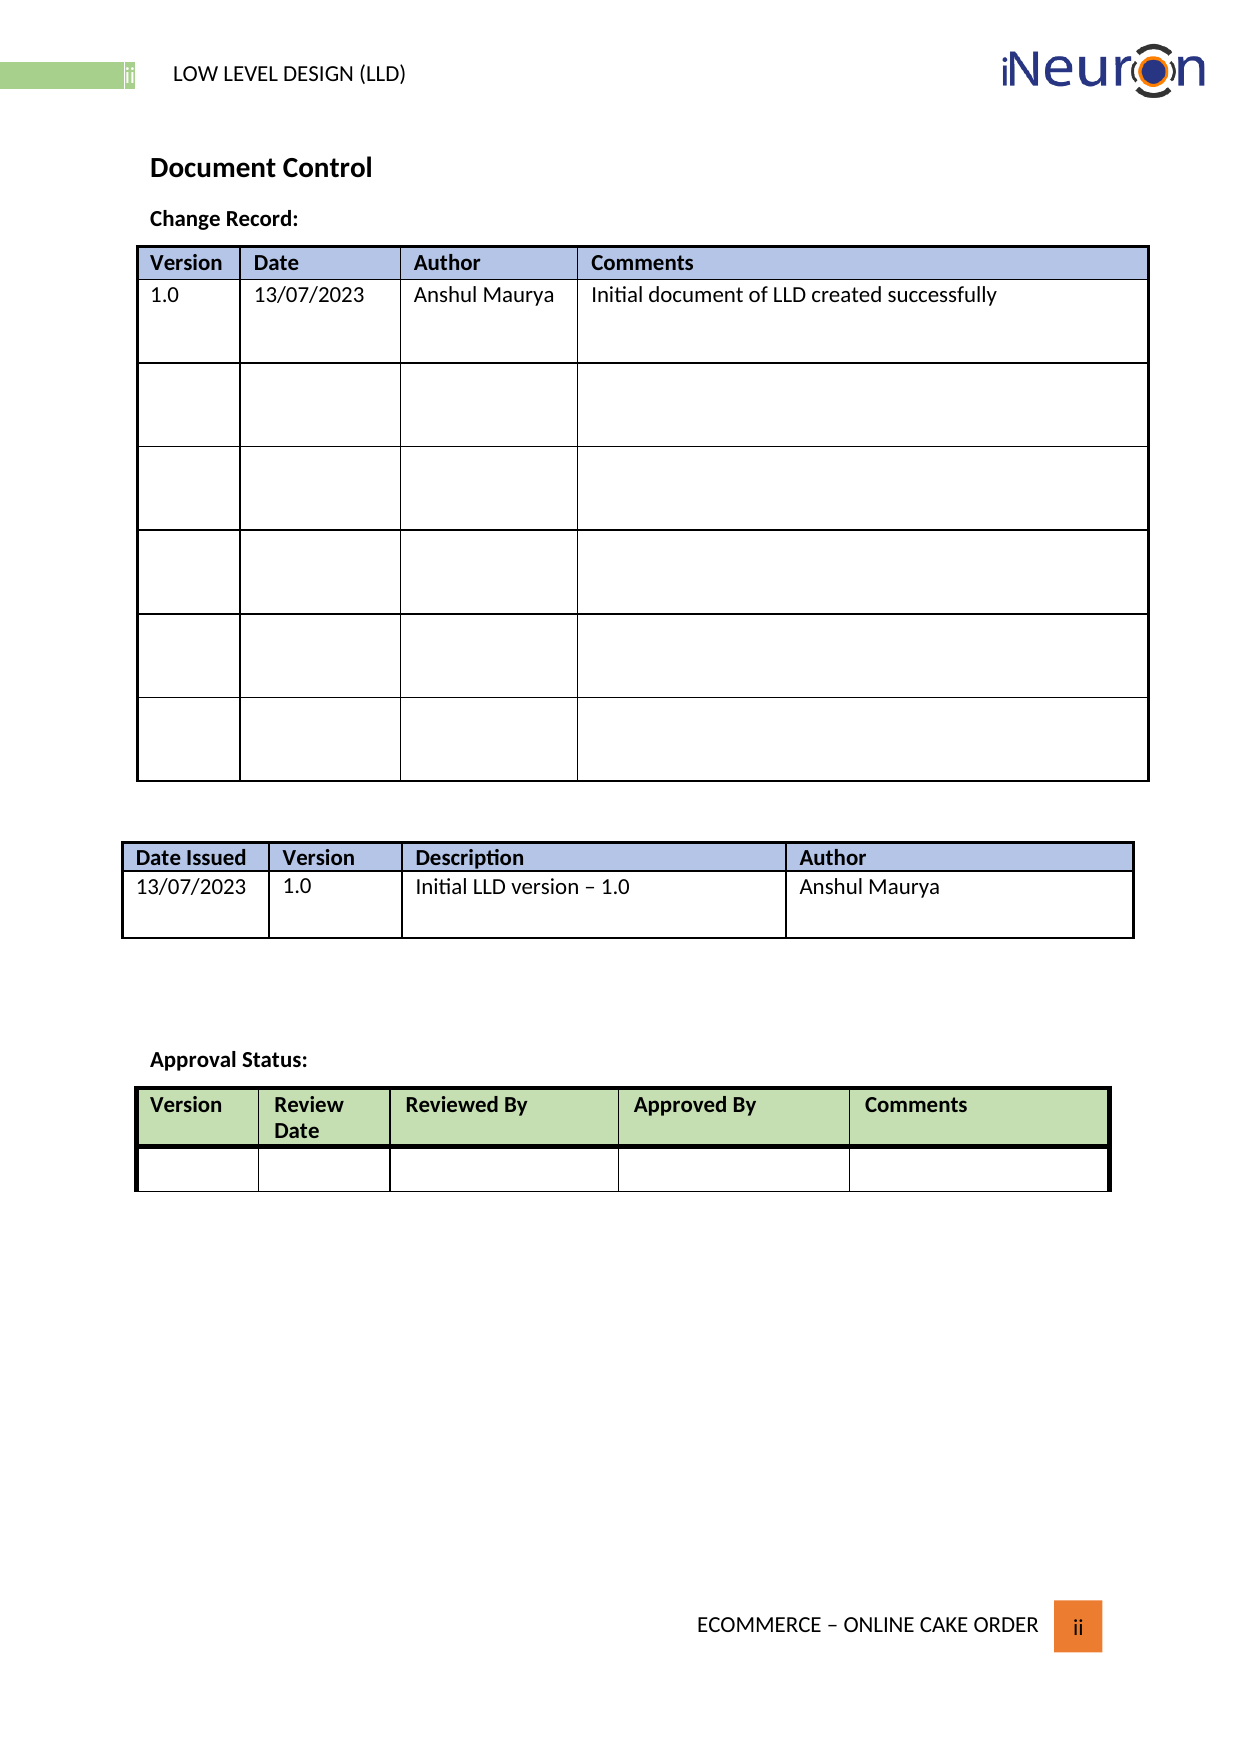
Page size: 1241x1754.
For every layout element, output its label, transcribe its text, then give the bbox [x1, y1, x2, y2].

table_cell 13/07/2023 [241, 280, 400, 362]
table_cell [401, 698, 577, 780]
table_cell 1.0 [139, 280, 239, 362]
table_cell [139, 447, 239, 529]
subtitle Change Record: [150, 204, 1163, 232]
table_header Approved By [619, 1090, 849, 1144]
table_header Reviewed By [391, 1090, 618, 1144]
table_cell Anshul Maurya [401, 280, 577, 362]
table_cell [241, 615, 400, 697]
table_cell [578, 615, 1147, 697]
table_cell [401, 531, 577, 613]
table_cell Initial document of LLD created successfully [578, 280, 1147, 362]
table_cell [139, 698, 239, 780]
table_header Description [403, 844, 785, 870]
table_cell [241, 698, 400, 780]
table_cell [578, 364, 1147, 446]
picture [1002, 43, 1205, 98]
table_cell [578, 698, 1147, 780]
table_cell [259, 1149, 389, 1191]
table_cell [578, 531, 1147, 613]
text Document Control [150, 149, 1163, 185]
table_cell [139, 531, 239, 613]
table_header Version [139, 1090, 258, 1144]
table_cell [401, 447, 577, 529]
table_cell [241, 364, 400, 446]
table_header Comments [850, 1090, 1107, 1144]
table_header Review Date [259, 1090, 389, 1144]
table_cell [241, 447, 400, 529]
table_header Date Issued [124, 844, 268, 870]
table_cell [578, 447, 1147, 529]
table_cell [401, 615, 577, 697]
table_header Author [401, 248, 577, 279]
table_header Version [270, 844, 401, 870]
table_cell [619, 1149, 849, 1191]
table_cell [850, 1149, 1107, 1191]
table_cell [139, 615, 239, 697]
table_cell [391, 1149, 618, 1191]
table_cell 1.0 [270, 872, 401, 937]
table_cell [401, 364, 577, 446]
table_cell [139, 364, 239, 446]
table_header Version [139, 248, 239, 279]
table_header Comments [578, 248, 1147, 279]
subtitle Approval Status: [150, 1045, 1163, 1073]
table_cell Initial LLD version – 1.0 [403, 872, 785, 937]
table_cell 13/07/2023 [124, 872, 268, 937]
table_header Date [241, 248, 400, 279]
table_cell [139, 1149, 258, 1191]
table_cell [241, 531, 400, 613]
table_header Author [787, 844, 1132, 870]
table_cell Anshul Maurya [787, 872, 1132, 937]
